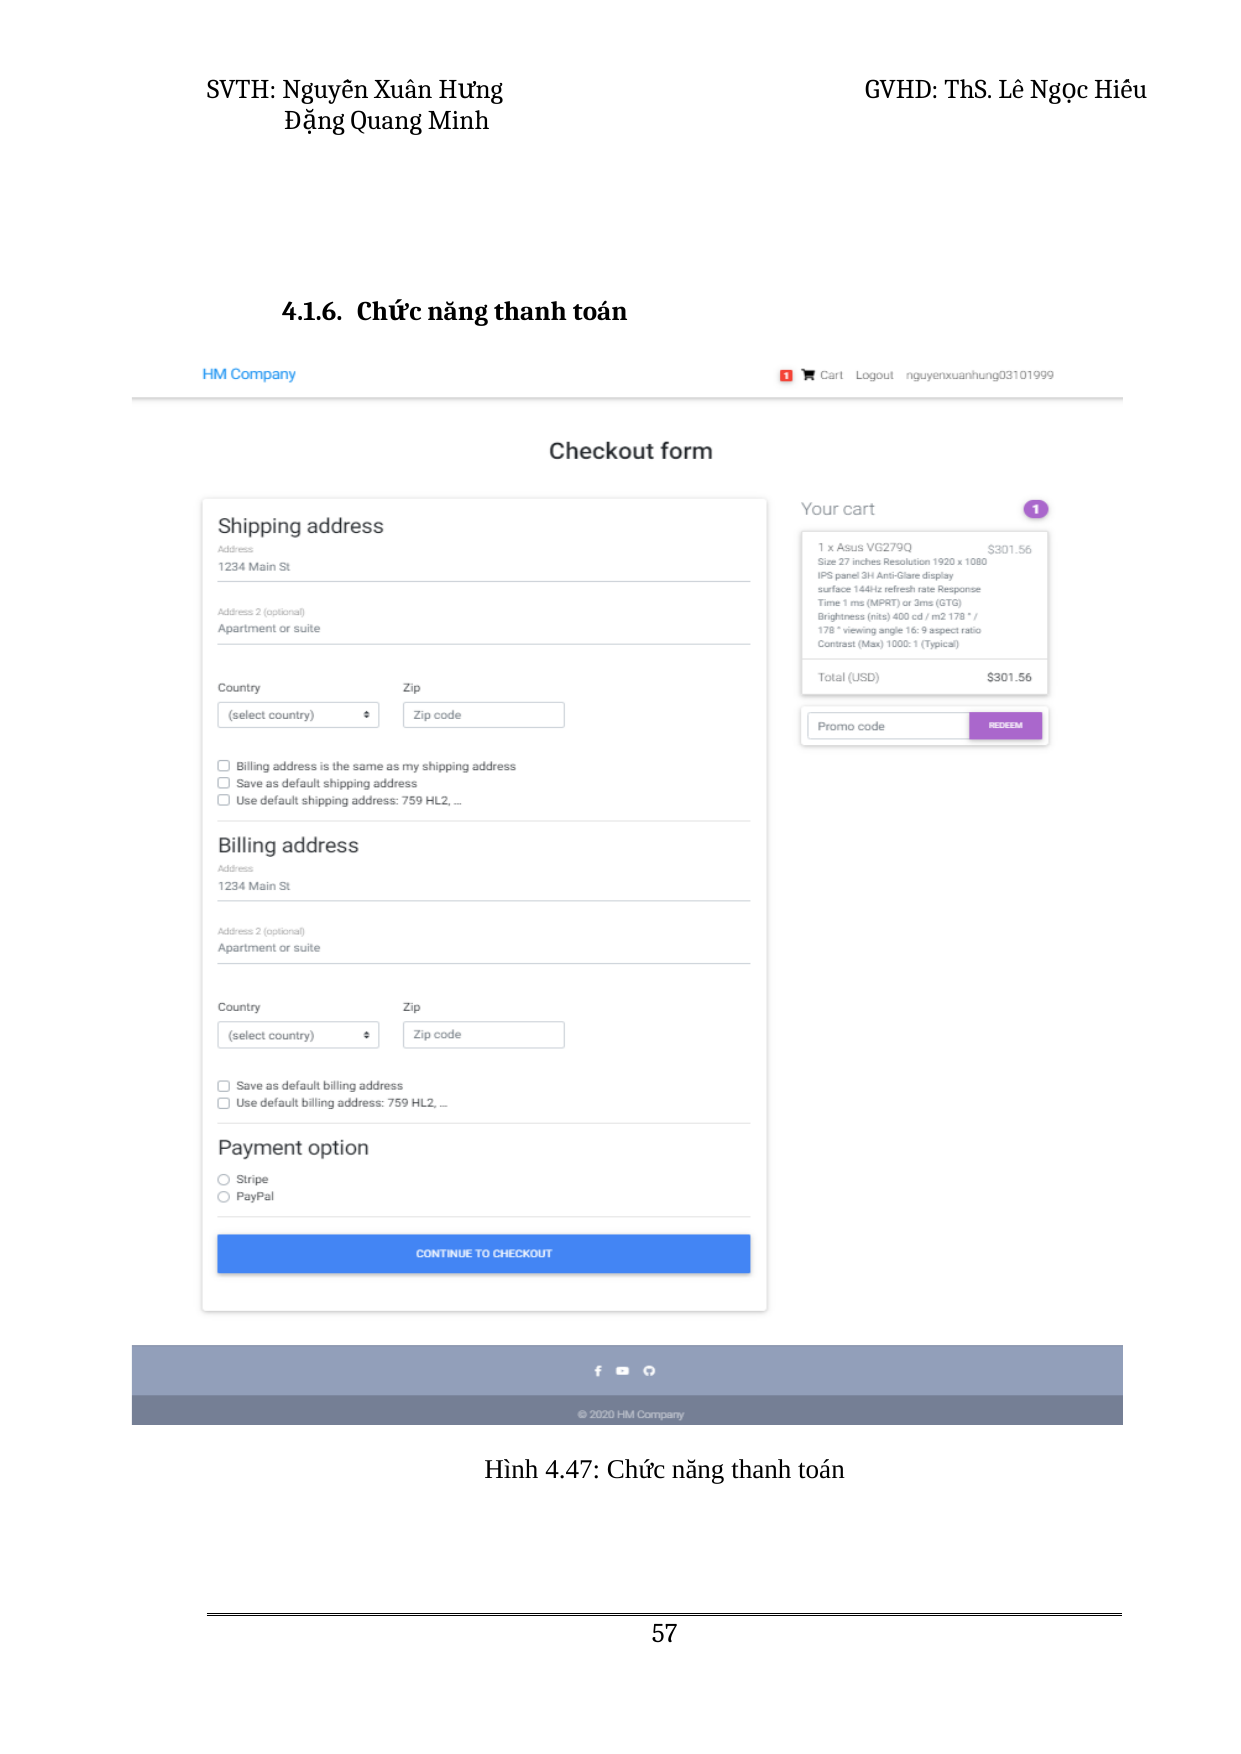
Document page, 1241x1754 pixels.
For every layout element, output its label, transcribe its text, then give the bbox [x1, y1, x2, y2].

picture [131, 354, 1123, 1425]
subtitle Chức năng thanh toán [282, 296, 1122, 327]
